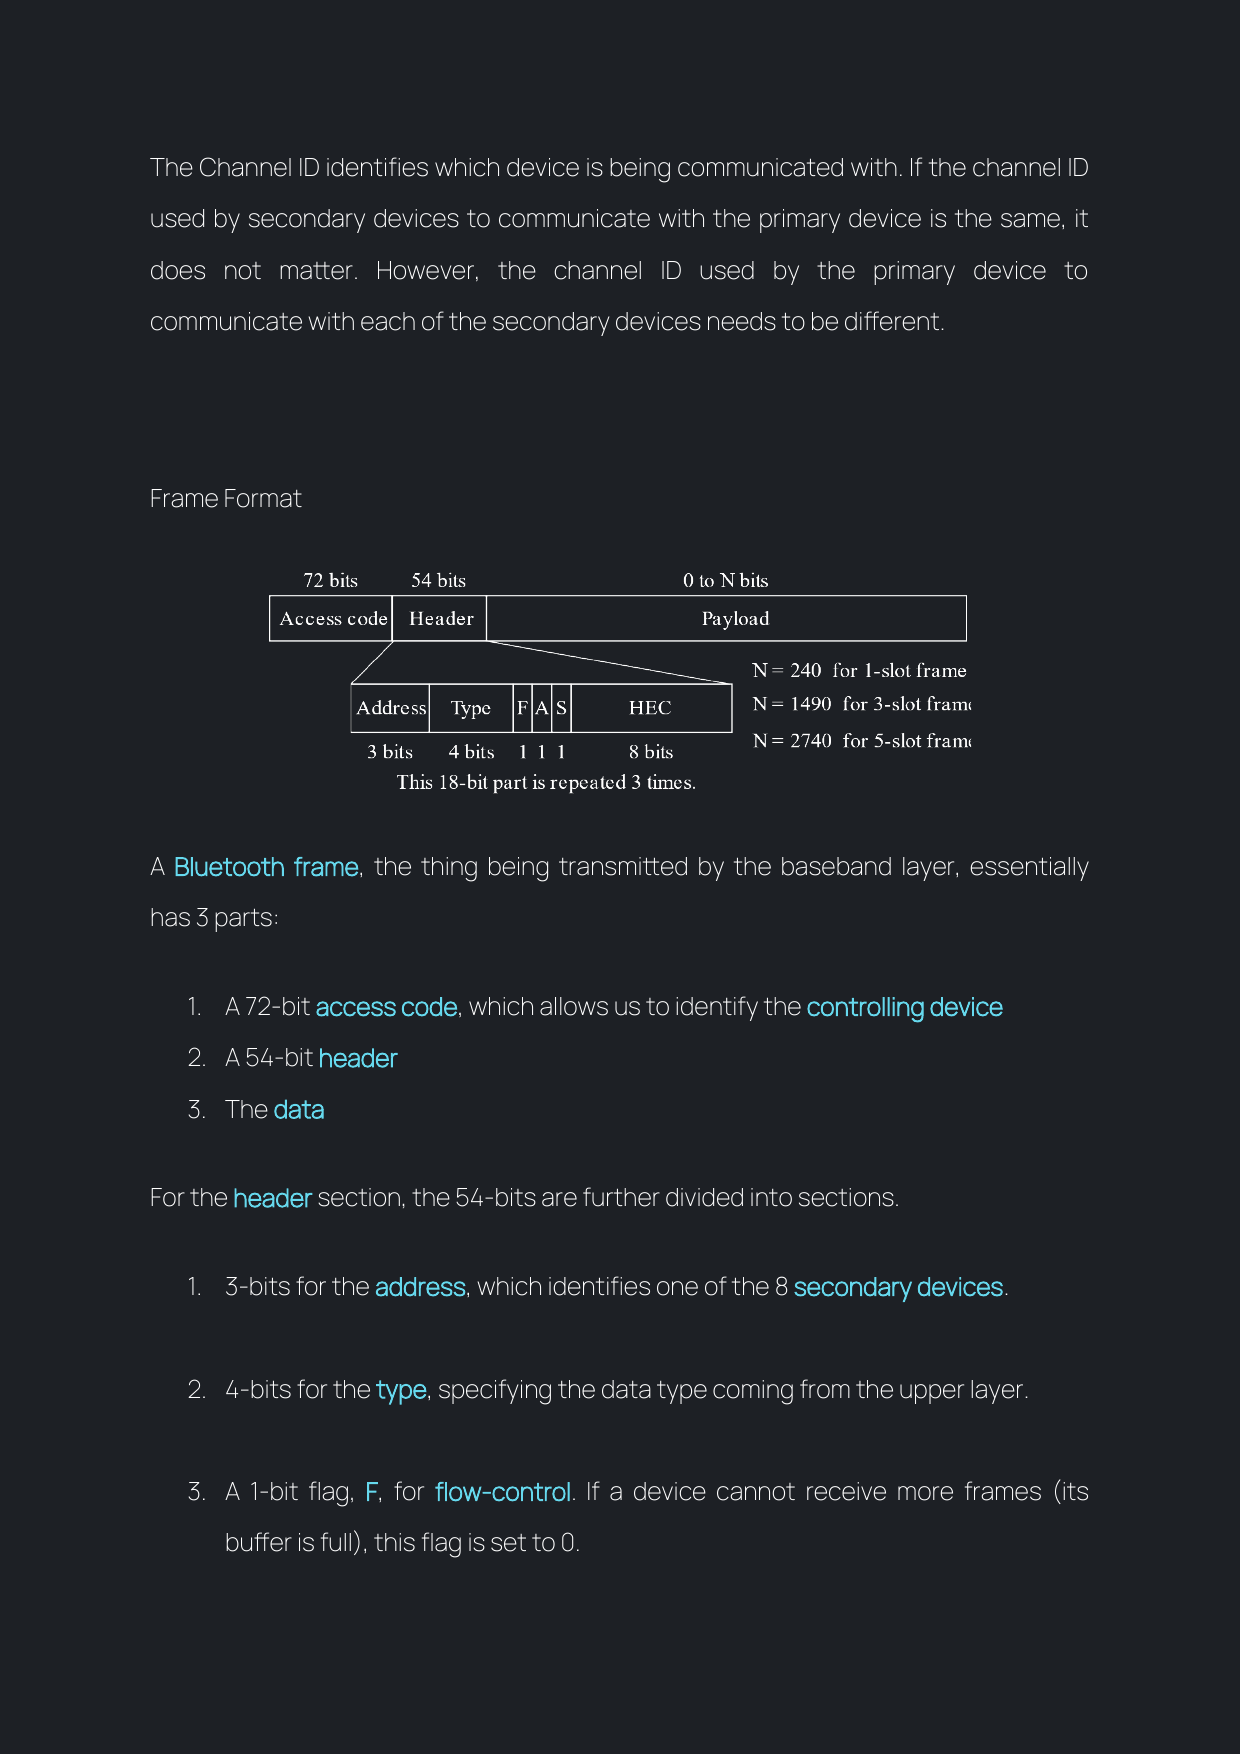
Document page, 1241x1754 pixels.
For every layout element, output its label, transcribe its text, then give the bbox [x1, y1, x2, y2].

list A 1-bit flag, F, for flow-control. If a device cannot receive more frames (its buffer is full), this flag is set to 0. [187, 1474, 1090, 1559]
text For the header section, the 54-bits are further divided into sections. [150, 1180, 1090, 1214]
subtitle Frame Format [150, 481, 1090, 515]
list 4-bits for the type, specifying the data type coming from the upper layer. [187, 1371, 1090, 1406]
list The data [187, 1091, 1090, 1126]
list A 54-bit header [187, 1040, 1090, 1074]
text A Bluetooth frame, the thing being transmitted by the baseband layer, essentially has 3 parts: [150, 849, 1090, 934]
text The Channel ID identifies which device is being communicated with. If the channel ID used by secondary devices to communicate with the primary device is the same, it does not matter. However, the channel ID used by the primary device to communicate with each of the secondary devices needs to be different. [150, 150, 1090, 338]
list 3-bits for the address, which identifies one of the 8 secondary devices. [187, 1269, 1090, 1303]
picture [269, 570, 972, 795]
list A 72-bit access code, which allows us to identify the controlling device [187, 989, 1090, 1023]
